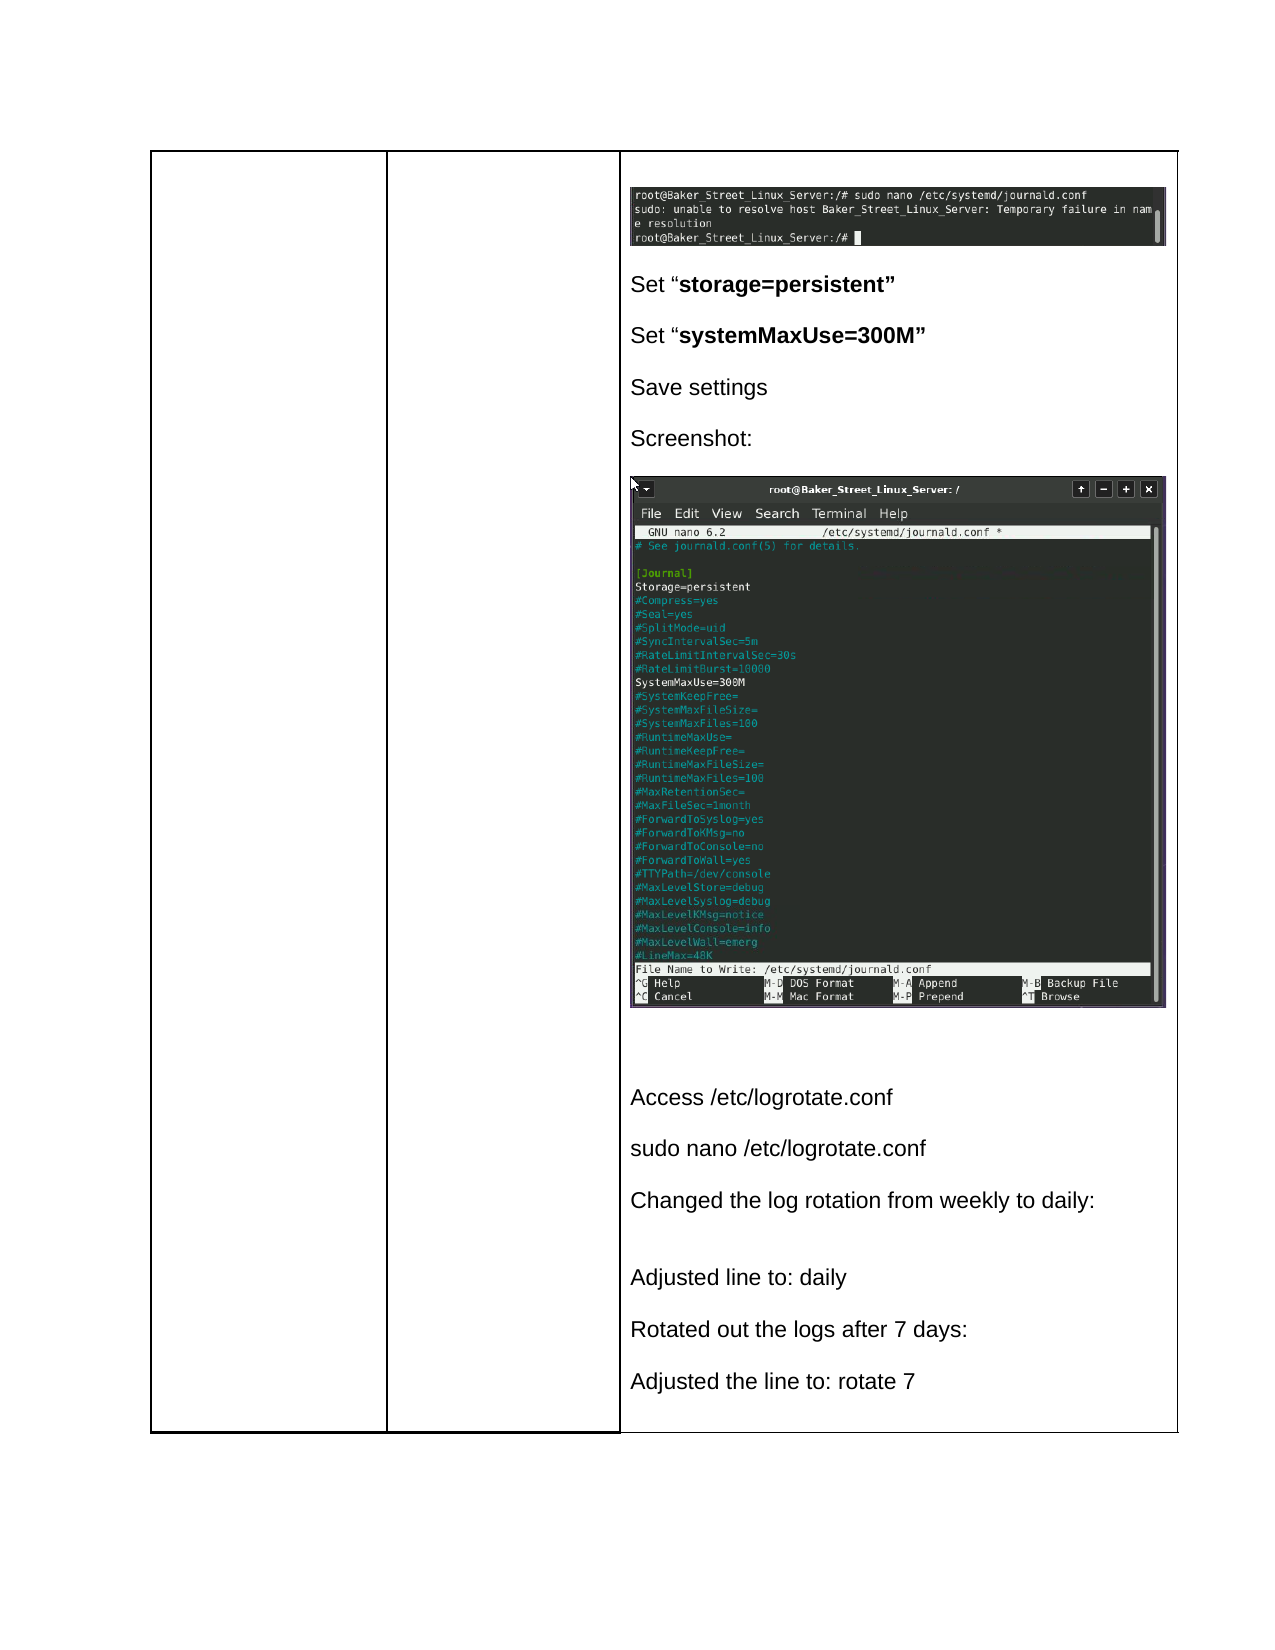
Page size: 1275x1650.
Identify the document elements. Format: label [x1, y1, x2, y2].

table_cell [621, 152, 1177, 1431]
picture [630, 187, 1167, 246]
picture [630, 476, 1167, 1008]
table_cell [152, 152, 386, 1431]
table_cell [388, 152, 619, 1431]
